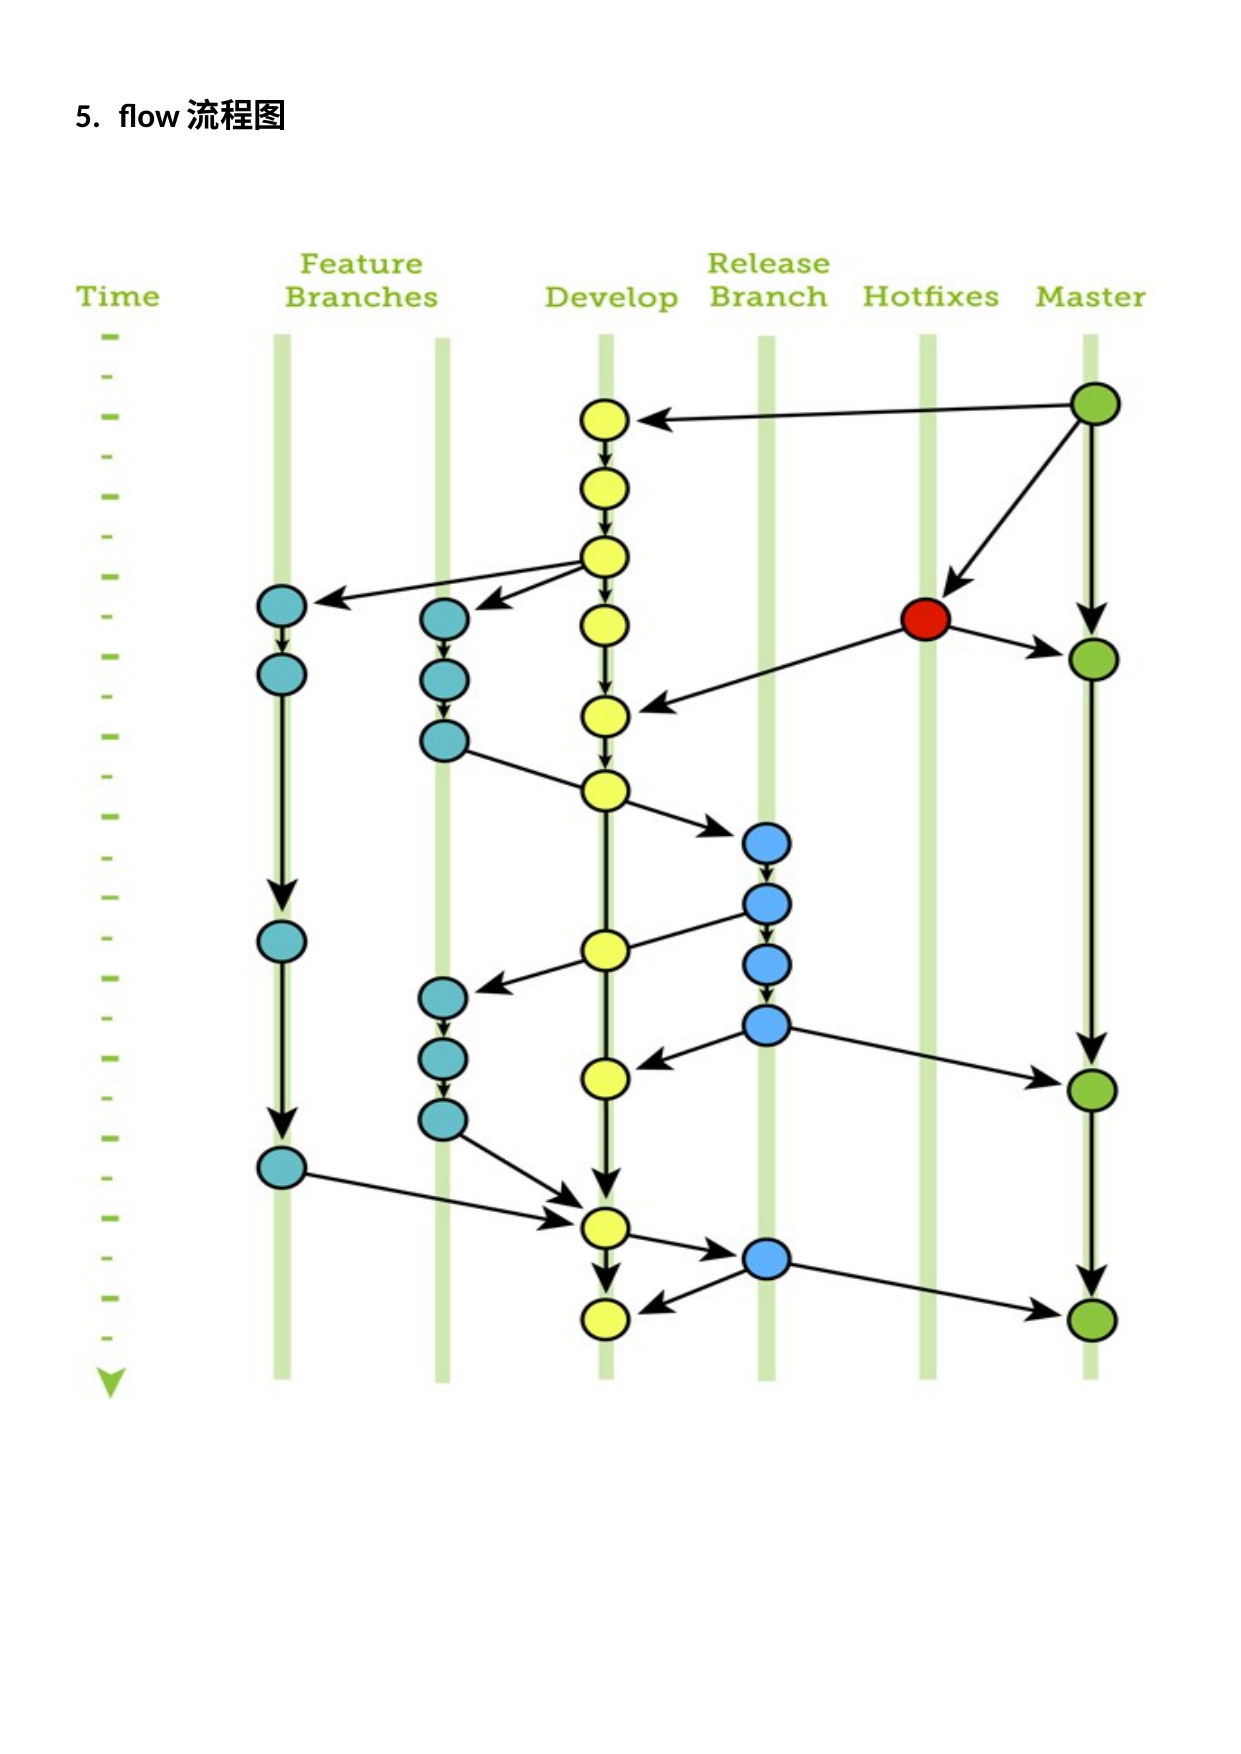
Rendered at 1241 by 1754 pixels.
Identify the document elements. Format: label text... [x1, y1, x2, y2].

picture [75, 252, 1157, 1399]
subtitle flow流程图 [75, 81, 1165, 146]
